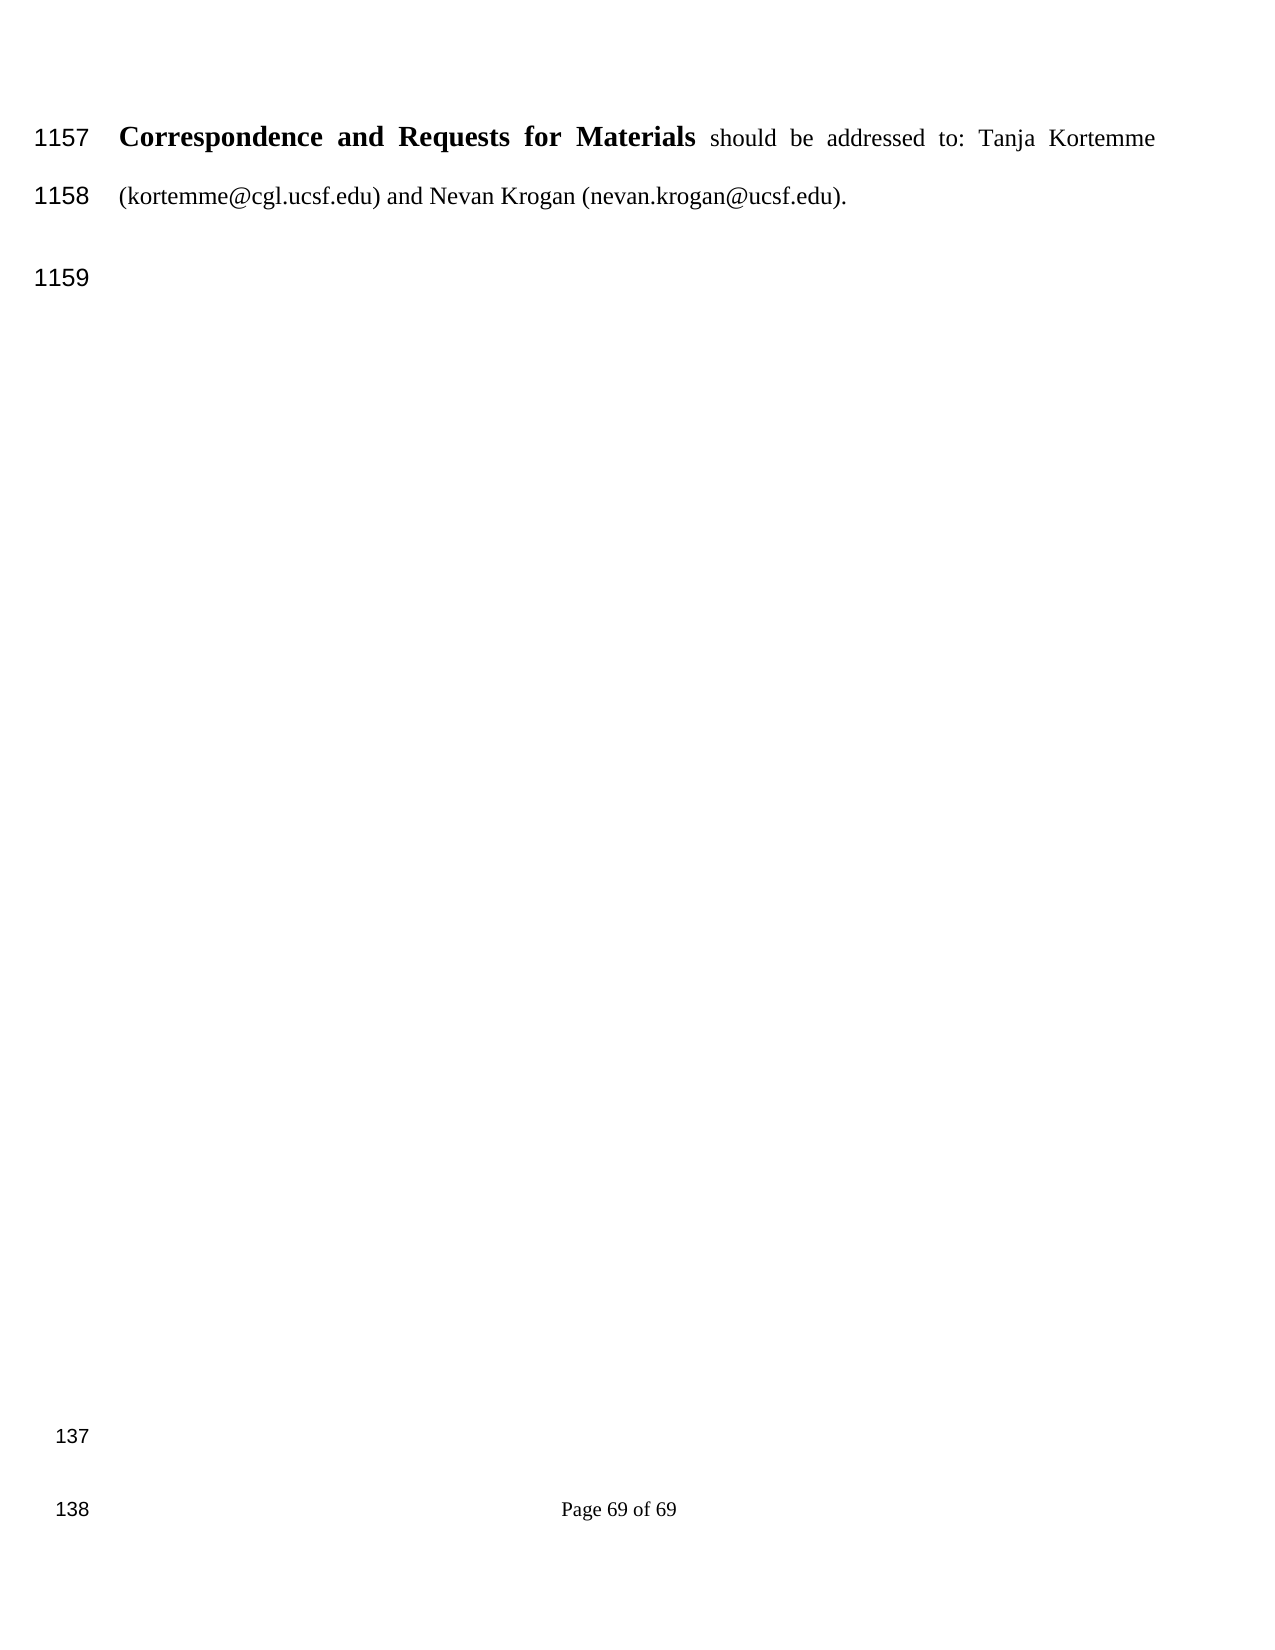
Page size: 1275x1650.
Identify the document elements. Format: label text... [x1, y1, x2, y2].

text Correspondence and Requests for Materials should be addressed to: Tanja Kortemme (kortemme@cgl.ucsf.edu) and Nevan Krogan (nevan.krogan@ucsf.edu). [119, 119, 1156, 210]
